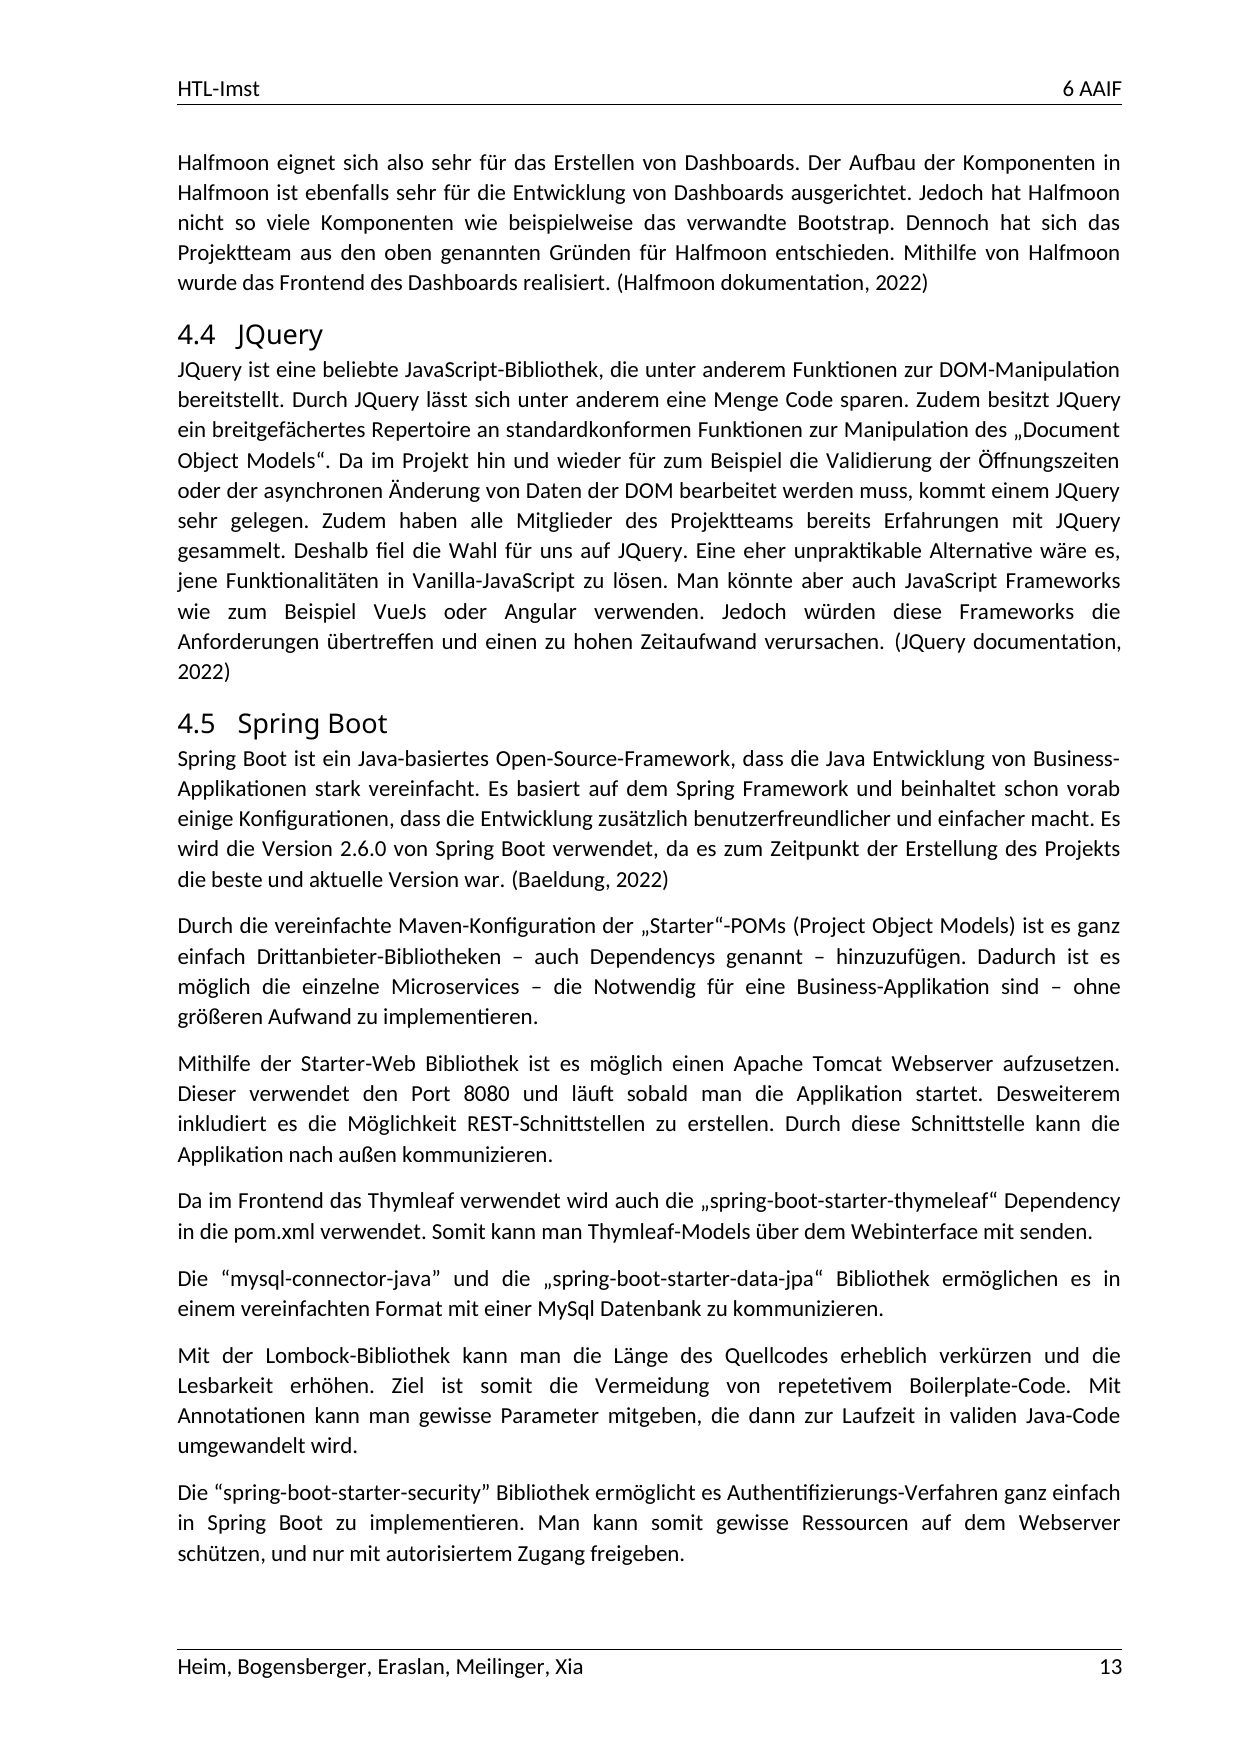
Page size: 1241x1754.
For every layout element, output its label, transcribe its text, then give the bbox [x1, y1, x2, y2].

text Da im Frontend das Thymleaf verwendet wird auch die „spring-boot-starter-thymeleaf“ Dependency in die pom.xml verwendet. Somit kann man Thymleaf-Models über dem Webinterface mit senden. [177, 1187, 1122, 1245]
text Spring Boot ist ein Java-basiertes Open-Source-Framework, dass die Java Entwicklung von Business-Applikationen stark vereinfacht. Es basiert auf dem Spring Framework und beinhaltet schon vorab einige Konfigurationen, dass die Entwicklung zusätzlich benutzerfreundlicher und einfacher macht. Es wird die Version 2.6.0 von Spring Boot verwendet, da es zum Zeitpunkt der Erstellung des Projekts die beste und aktuelle Version war. [177, 744, 1122, 893]
subtitle Spring Boot [177, 704, 1122, 741]
text Mithilfe der Starter-Web Bibliothek ist es möglich einen Apache Tomcat Webserver aufzusetzen. Dieser verwendet den Port 8080 und läuft sobald man die Applikation startet. Desweiterem inkludiert es die Möglichkeit REST-Schnittstellen zu erstellen. Durch diese Schnittstelle kann die Applikation nach außen kommunizieren. [177, 1049, 1122, 1168]
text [177, 148, 1122, 297]
text Die “spring-boot-starter-security” Bibliothek ermöglicht es Authentifizierungs-Verfahren ganz einfach in Spring Boot zu implementieren. Man kann somit gewisse Ressourcen auf dem Webserver schützen, und nur mit autorisiertem Zugang freigeben. [177, 1478, 1122, 1567]
text Die “mysql-connector-java” und die „spring-boot-starter-data-jpa“ Bibliothek ermöglichen es in einem vereinfachten Format mit einer MySql Datenbank zu kommunizieren. [177, 1264, 1122, 1322]
text Mit der Lombock-Bibliothek kann man die Länge des Quellcodes erheblich verkürzen und die Lesbarkeit erhöhen. Ziel ist somit die Vermeidung von repetetivem Boilerplate-Code. Mit Annotationen kann man gewisse Parameter mitgeben, die dann zur Laufzeit in validen Java-Code umgewandelt wird. [177, 1341, 1122, 1459]
subtitle JQuery [177, 315, 1122, 352]
text JQuery ist eine beliebte JavaScript-Bibliothek, die unter anderem Funktionen zur DOM-Manipulation bereitstellt. Durch JQuery lässt sich unter anderem eine Menge Code sparen. Zudem besitzt JQuery ein breitgefächertes Repertoire an standardkonformen Funktionen zur Manipulation des „Document Object Models“. Da im Projekt hin und wieder für zum Beispiel die Validierung der Öffnungszeiten oder der asynchronen Änderung von Daten der DOM bearbeitet werden muss, kommt einem JQuery sehr gelegen. Zudem haben alle Mitglieder des Projektteams bereits Erfahrungen mit JQuery gesammelt. Deshalb fiel die Wahl für uns auf JQuery. Eine eher unpraktikable Alternative wäre es, jene Funktionalitäten in Vanilla-JavaScript zu lösen. Man könnte aber auch JavaScript Frameworks wie zum Beispiel VueJs oder Angular verwenden. Jedoch würden diese Frameworks die Anforderungen übertreffen und einen zu hohen Zeitaufwand verursachen. [177, 355, 1122, 685]
text Durch die vereinfachte Maven-Konfiguration der „Starter“-POMs (Project Object Models) ist es ganz einfach Drittanbieter-Bibliotheken – auch Dependencys genannt – hinzuzufügen. Dadurch ist es möglich die einzelne Microservices – die Notwendig für eine Business-Applikation sind – ohne größeren Aufwand zu implementieren. [177, 912, 1122, 1030]
